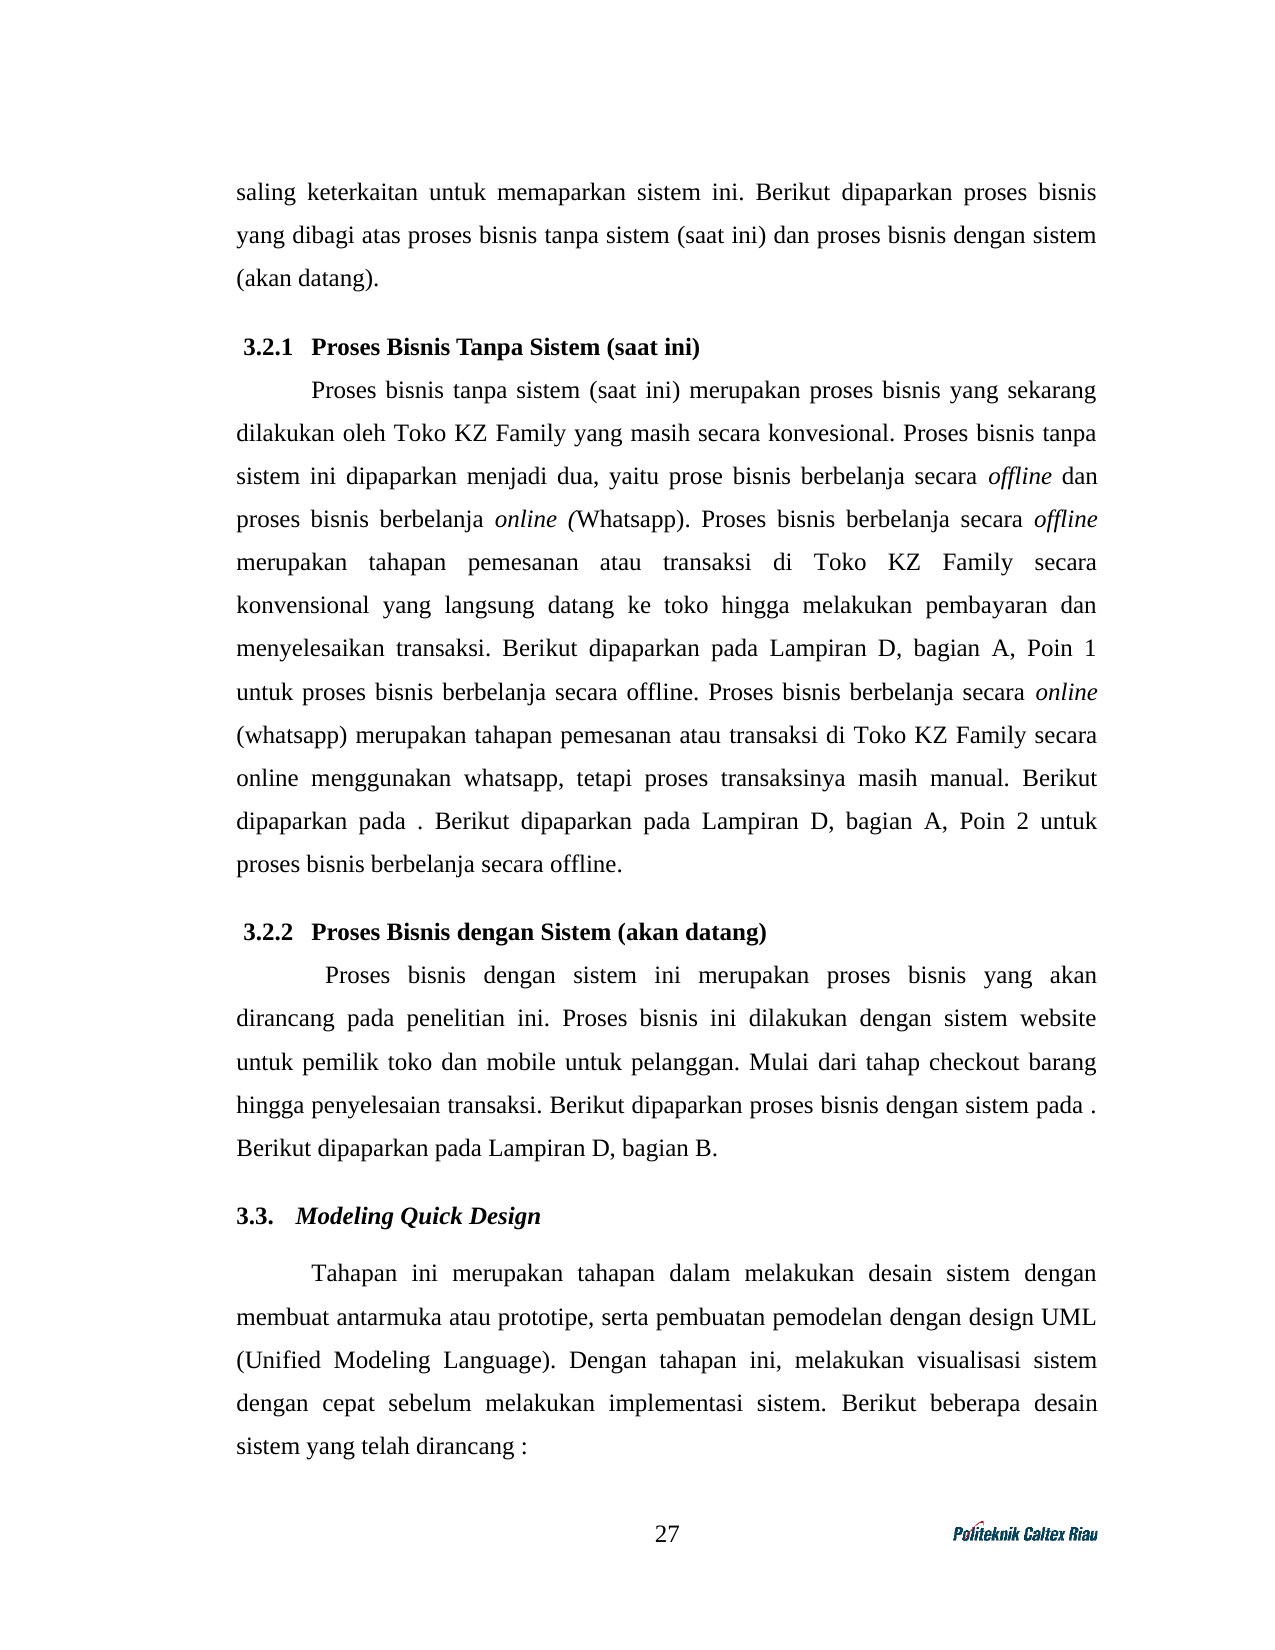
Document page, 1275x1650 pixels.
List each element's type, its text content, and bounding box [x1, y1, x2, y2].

text Tahapan ini merupakan tahapan dalam melakukan desain sistem dengan membuat antarmuka atau prototipe, serta pembuatan pemodelan dengan design UML (Unified Modeling Language). Dengan tahapan ini, melakukan visualisasi sistem dengan cepat sebelum melakukan implementasi sistem. Berikut beberapa desain sistem yang telah dirancang : [236, 1258, 1098, 1460]
subtitle Proses Bisnis Tanpa Sistem (saat ini) [243, 332, 1098, 360]
subtitle Proses Bisnis dengan Sistem (akan datang) [243, 917, 1098, 946]
text Proses bisnis dengan sistem ini merupakan proses bisnis yang akan dirancang pada penelitian ini. Proses bisnis ini dilakukan dengan sistem website untuk pemilik toko dan mobile untuk pelanggan. Mulai dari tahap checkout barang hingga penyelesaian transaksi. Berikut dipaparkan proses bisnis dengan sistem pada . Berikut dipaparkan pada Lampiran D, bagian B. [236, 960, 1098, 1162]
picture [951, 1521, 1098, 1543]
subtitle Modeling Quick Design [236, 1201, 1098, 1230]
text Proses bisnis tanpa sistem (saat ini) merupakan proses bisnis yang sekarang dilakukan oleh Toko KZ Family yang masih secara konvesional. Proses bisnis tanpa sistem ini dipaparkan menjadi dua, yaitu prose bisnis berbelanja secara offline dan proses bisnis berbelanja online (Whatsapp). Proses bisnis berbelanja secara offline merupakan tahapan pemesanan atau transaksi di Toko KZ Family secara konvensional yang langsung datang ke toko hingga melakukan pembayaran dan menyelesaikan transaksi. Berikut dipaparkan pada Lampiran D, bagian A, Poin 1 untuk proses bisnis berbelanja secara offline. Proses bisnis berbelanja secara online (whatsapp) merupakan tahapan pemesanan atau transaksi di Toko KZ Family secara online menggunakan whatsapp, tetapi proses transaksinya masih manual. Berikut dipaparkan pada . Berikut dipaparkan pada Lampiran D, bagian A, Poin 2 untuk proses bisnis berbelanja secara offline. [236, 375, 1098, 878]
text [236, 177, 1098, 292]
